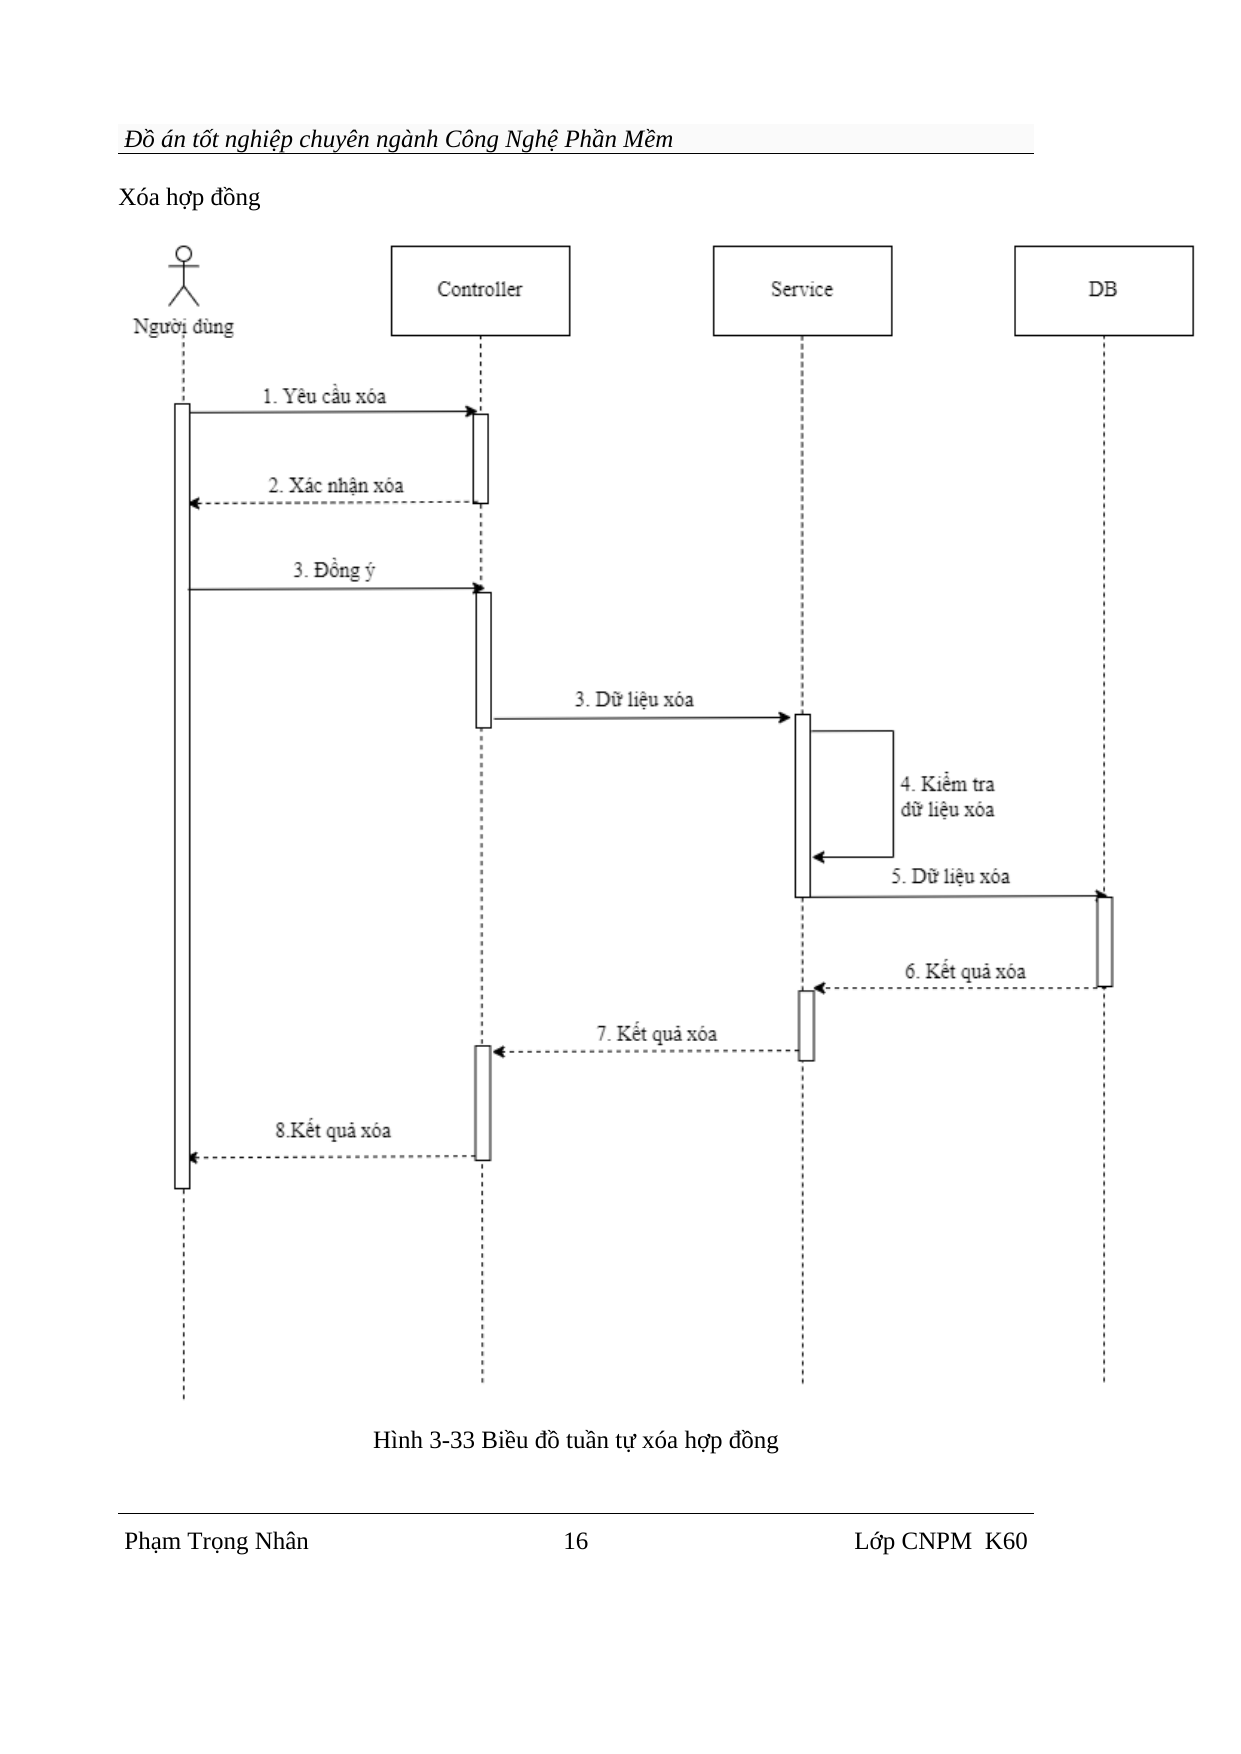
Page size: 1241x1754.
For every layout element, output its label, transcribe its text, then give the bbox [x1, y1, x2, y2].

picture [118, 232, 1209, 1417]
text Xóa hợp đồng [118, 182, 1033, 211]
